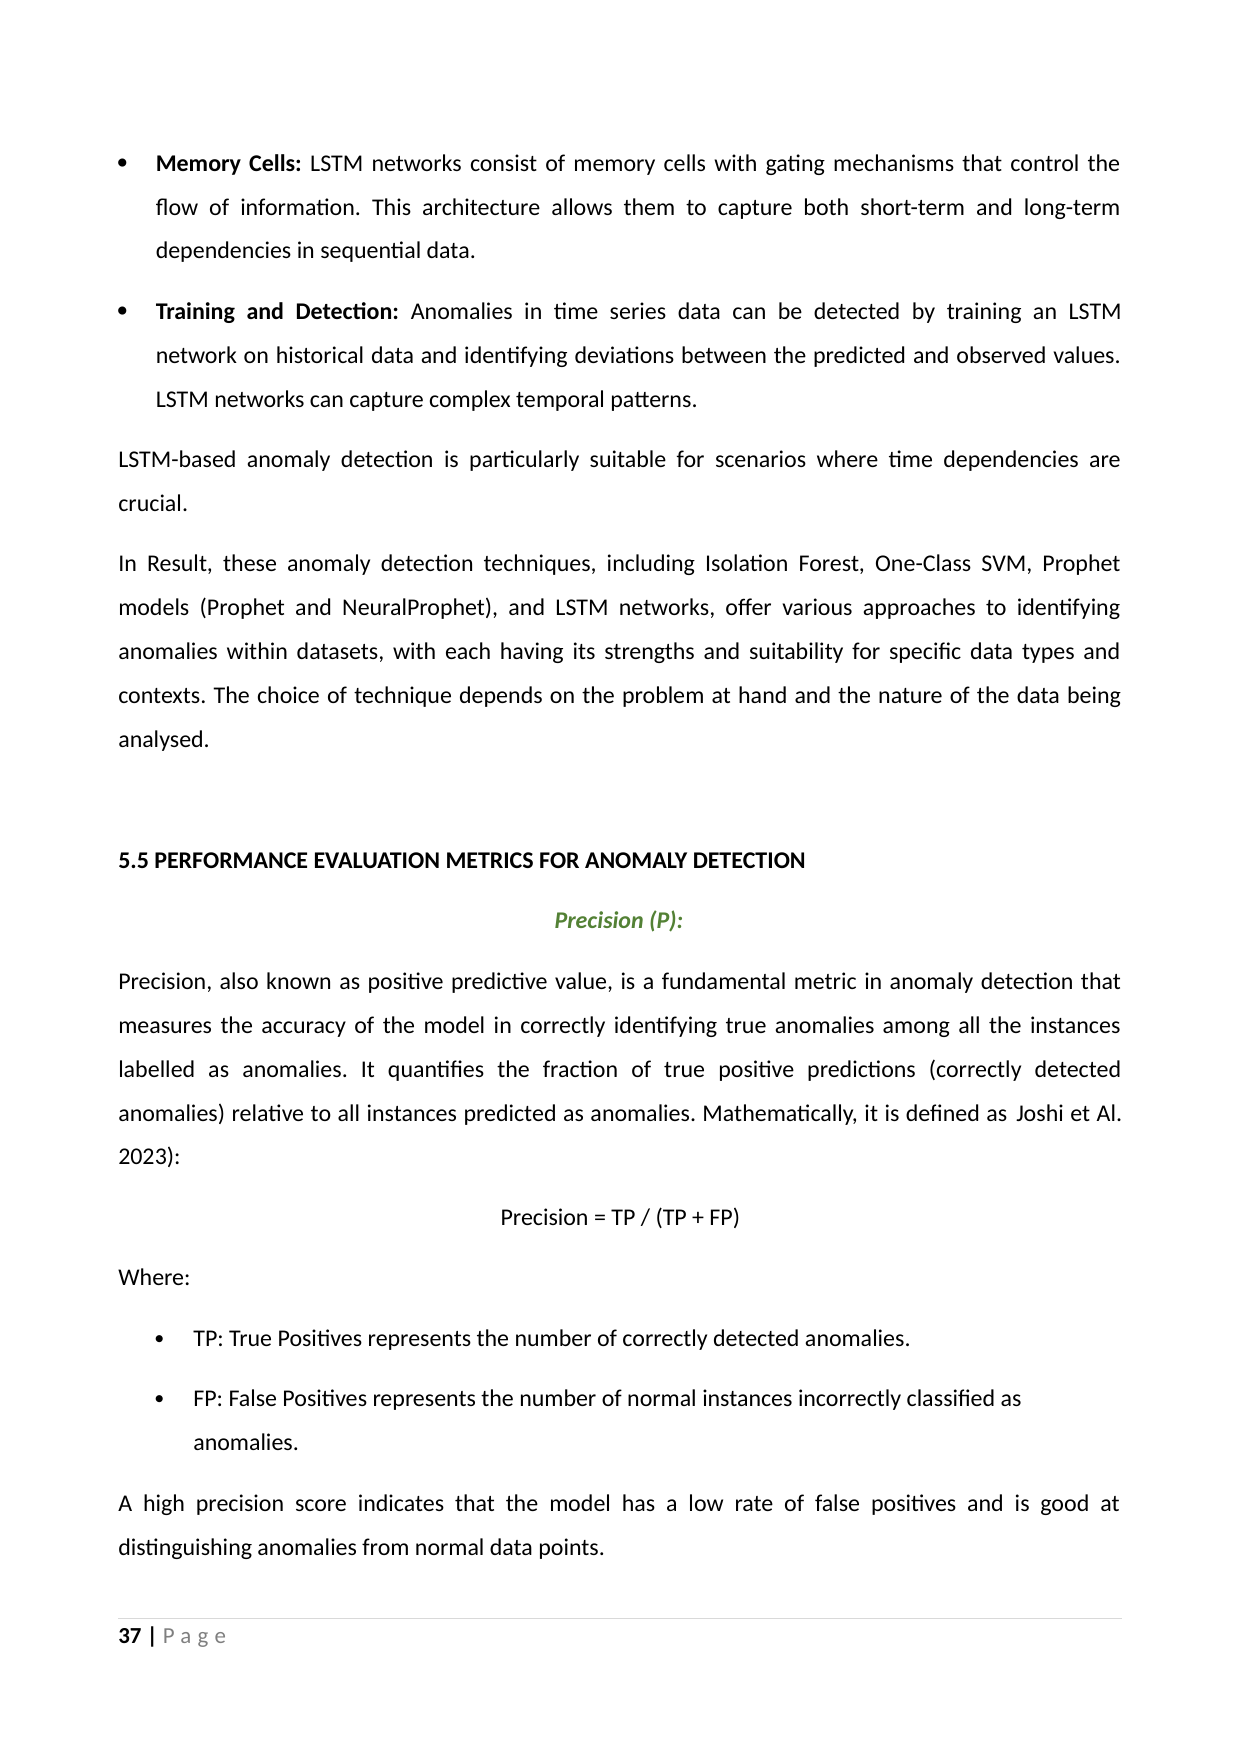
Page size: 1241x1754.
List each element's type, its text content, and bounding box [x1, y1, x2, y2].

list FP: False Positives represents the number of normal instances incorrectly classified as anomalies. [156, 1383, 1122, 1457]
list TP: True Positives represents the number of correctly detected anomalies. [156, 1323, 1122, 1352]
text Precision (P): [118, 906, 1122, 935]
text Precision = TP / (TP + FP) [118, 1202, 1122, 1231]
text 5.5 PERFORMANCE EVALUATION METRICS FOR ANOMALY DETECTION [118, 845, 1122, 874]
text Precision, also known as positive predictive value, is a fundamental metric in anomaly detection that measures the accuracy of the model in correctly identifying true anomalies among all the instances labelled as anomalies. It quantifies the fraction of true positive predictions (correctly detected anomalies) relative to all instances predicted as anomalies. Mathematically, it is defined as Joshi et Al. 2023): [118, 966, 1122, 1171]
text A high precision score indicates that the model has a low rate of false positives and is good at distinguishing anomalies from normal data points. [118, 1488, 1122, 1561]
text In Result, these anomaly detection techniques, including Isolation Forest, One-Class SVM, Prophet models (Prophet and NeuralProphet), and LSTM networks, offer various approaches to identifying anomalies within datasets, with each having its strengths and suitability for specific data types and contexts. The choice of technique depends on the problem at hand and the nature of the data being analysed. [118, 548, 1122, 753]
text LSTM-based anomaly detection is particularly suitable for scenarios where time dependencies are crucial. [118, 444, 1122, 517]
text Where: [118, 1262, 1122, 1292]
list Training and Detection: Anomalies in time series data can be detected by training an LSTM network on historical data and identifying deviations between the predicted and observed values. LSTM networks can capture complex temporal patterns. [118, 296, 1122, 413]
list Memory Cells: LSTM networks consist of memory cells with gating mechanisms that control the flow of information. This architecture allows them to capture both short-term and long-term dependencies in sequential data. [118, 148, 1122, 265]
